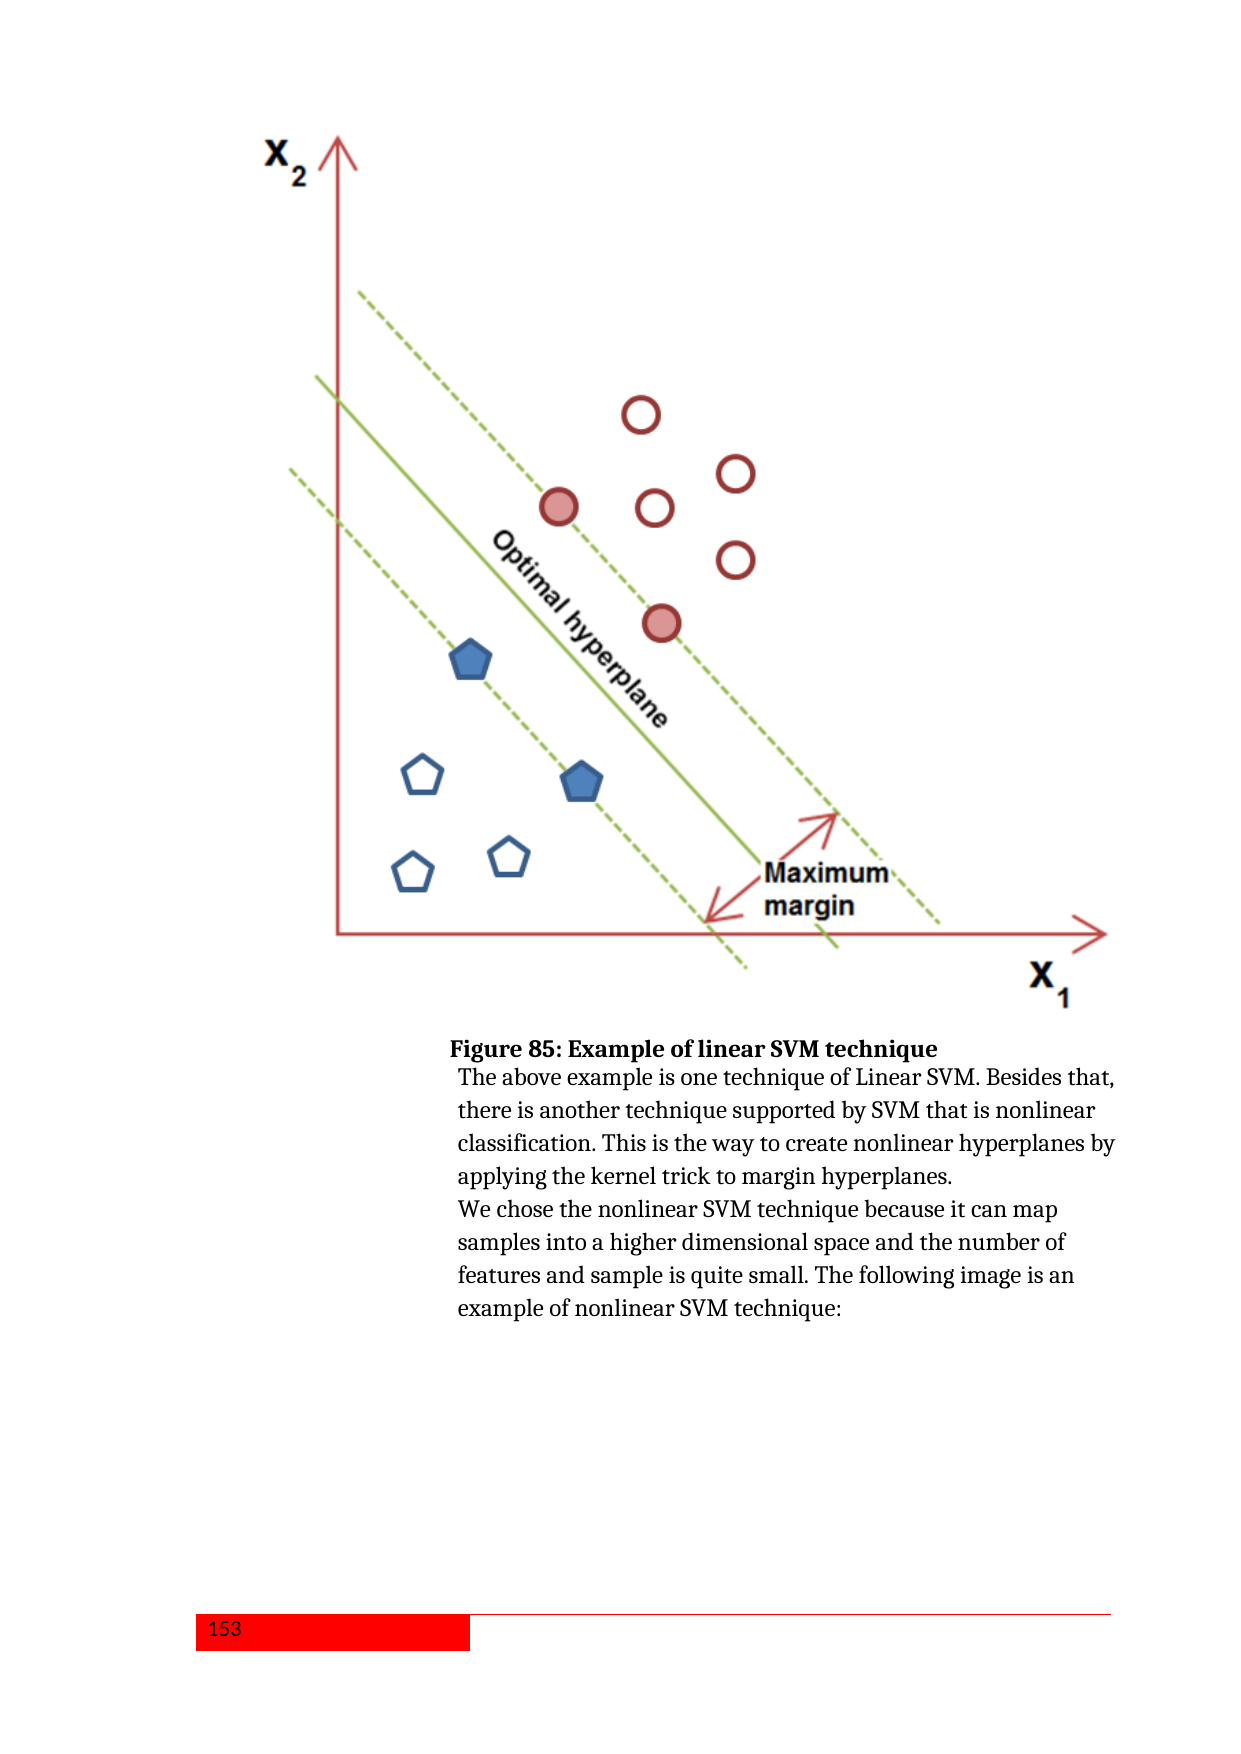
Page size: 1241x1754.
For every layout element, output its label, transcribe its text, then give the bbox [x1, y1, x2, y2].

text The above example is one technique of Linear SVM. Besides that, there is another technique supported by SVM that is nonlinear classification. This is the way to create nonlinear hyperplanes by applying the kernel trick to margin hyperplanes. [458, 1063, 1122, 1191]
picture [206, 88, 1182, 1031]
text We chose the nonlinear SVM technique because it can map samples into a higher dimensional space and the number of features and sample is quite small. The following image is an example of nonlinear SVM technique: [458, 1195, 1122, 1323]
list Figure 85: Example of linear SVM technique [266, 1034, 1122, 1063]
